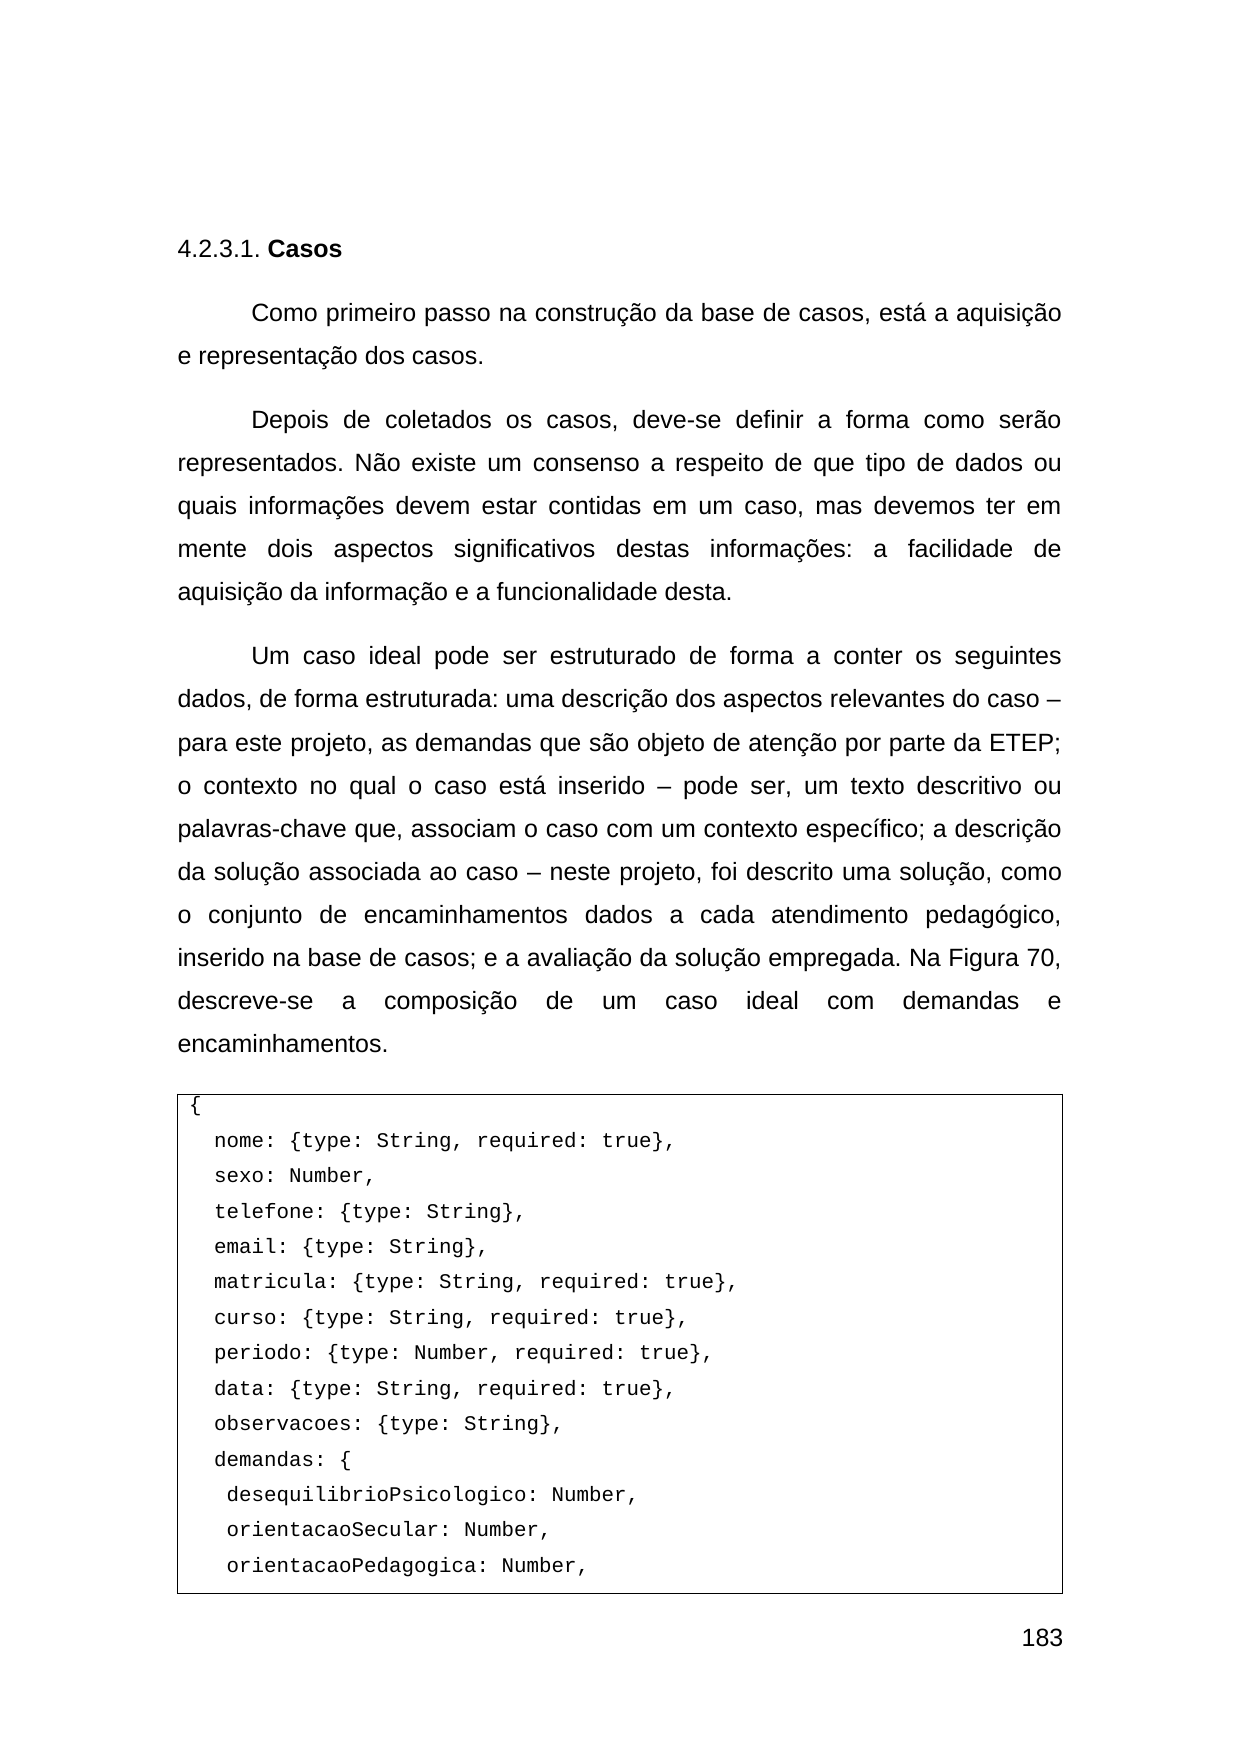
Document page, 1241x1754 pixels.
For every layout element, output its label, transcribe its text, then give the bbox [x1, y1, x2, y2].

text Um caso ideal pode ser estruturado de forma a conter os seguintes dados, de forma estruturada: uma descrição dos aspectos relevantes do caso – para este projeto, as demandas que são objeto de atenção por parte da ETEP; o contexto no qual o caso está inserido – pode ser, um texto descritivo ou palavras-chave que, associam o caso com um contexto específico; a descrição da solução associada ao caso – neste projeto, foi descrito uma solução, como o conjunto de encaminhamentos dados a cada atendimento pedagógico, inserido na base de casos; e a avaliação da solução empregada. Na Figura 70, descreve-se a composição de um caso ideal com demandas e encaminhamentos. [177, 641, 1063, 1058]
text 4.2.3.1. Casos [177, 234, 1063, 263]
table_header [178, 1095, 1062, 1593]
text Como primeiro passo na construção da base de casos, está a aquisição e representação dos casos. [177, 298, 1063, 370]
text Depois de coletados os casos, deve-se definir a forma como serão representados. Não existe um consenso a respeito de que tipo de dados ou quais informações devem estar contidas em um caso, mas devemos ter em mente dois aspectos significativos destas informações: a facilidade de aquisição da informação e a funcionalidade desta. [177, 405, 1063, 606]
